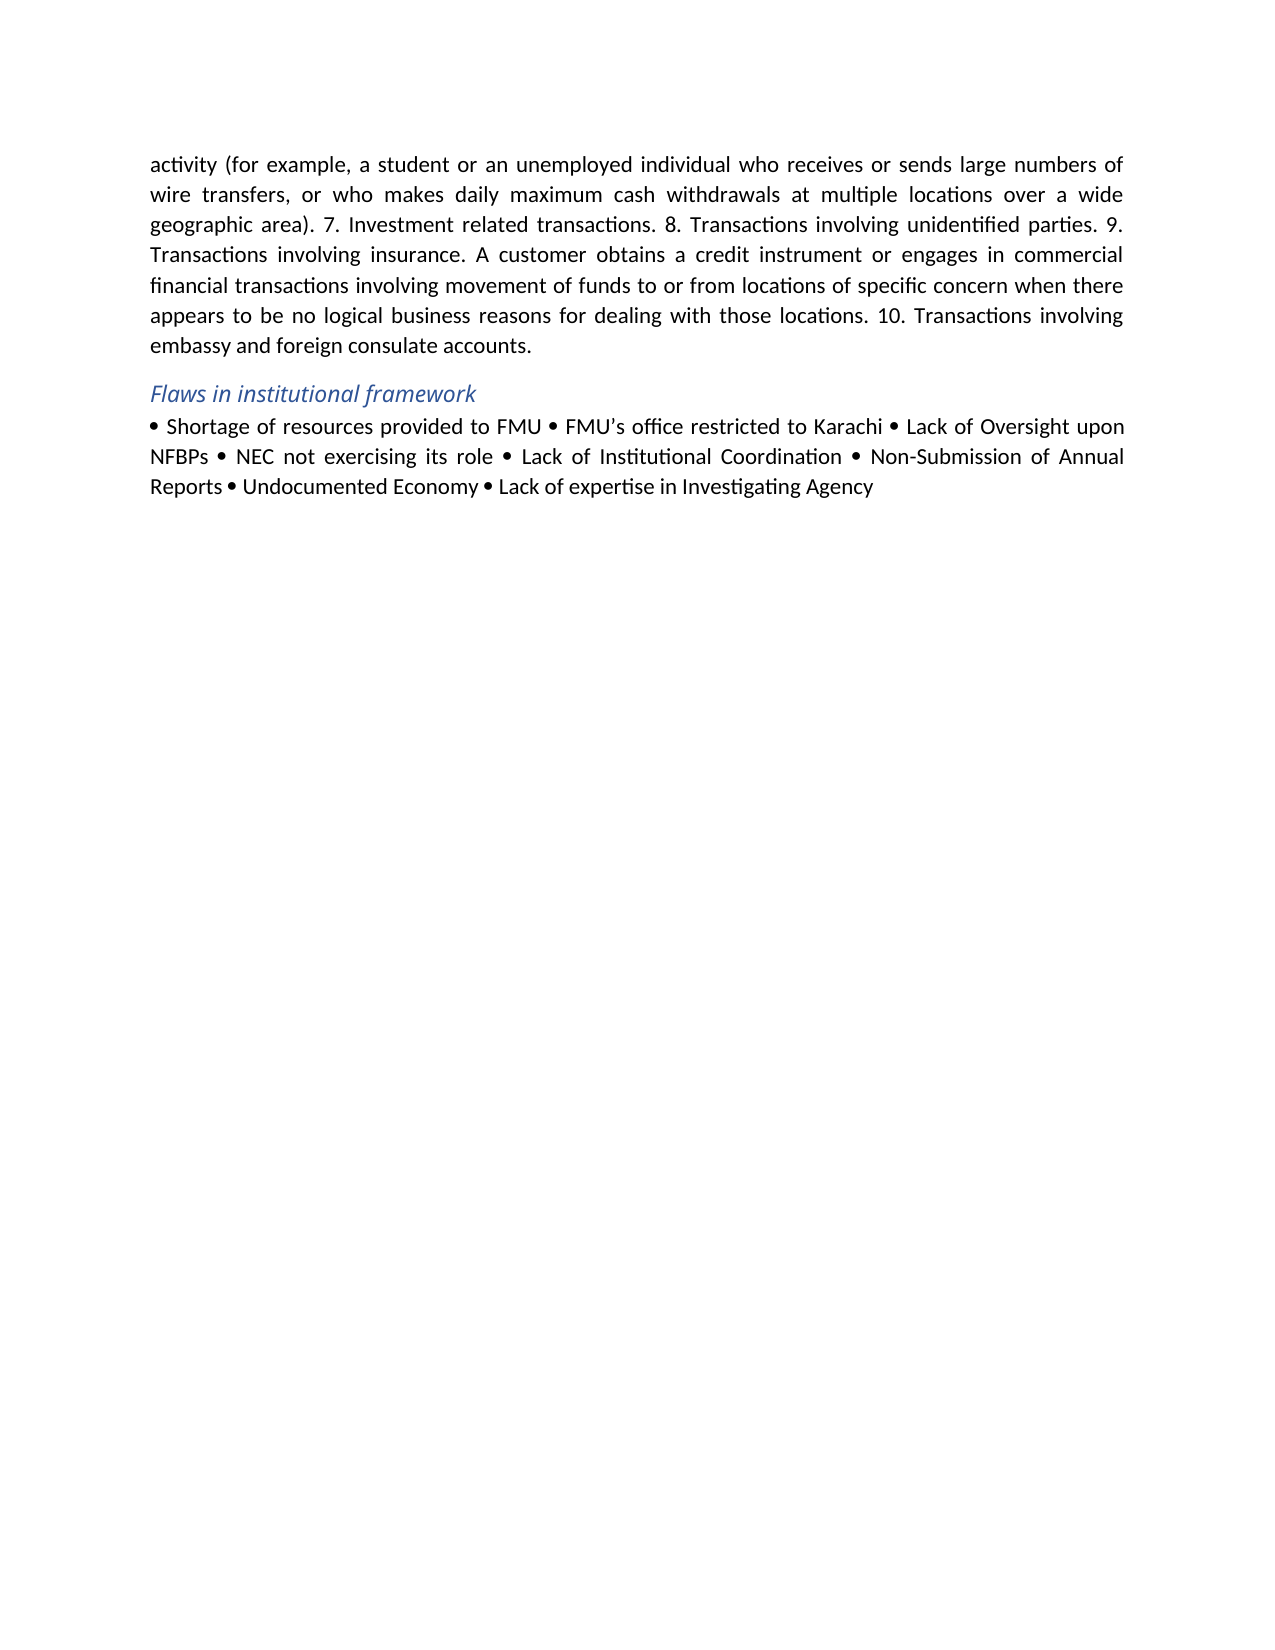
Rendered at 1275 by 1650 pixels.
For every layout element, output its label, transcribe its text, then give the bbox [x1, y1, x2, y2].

subtitle Flaws in institutional framework [150, 378, 1125, 409]
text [150, 150, 1125, 359]
text Shortage of resources provided to FMU FMU’s office restricted to Karachi Lack of Oversight upon NFBPs NEC not exercising its role Lack of Institutional Coordination Non-Submission of Annual Reports Undocumented Economy Lack of expertise in Investigating Agency [150, 412, 1125, 500]
